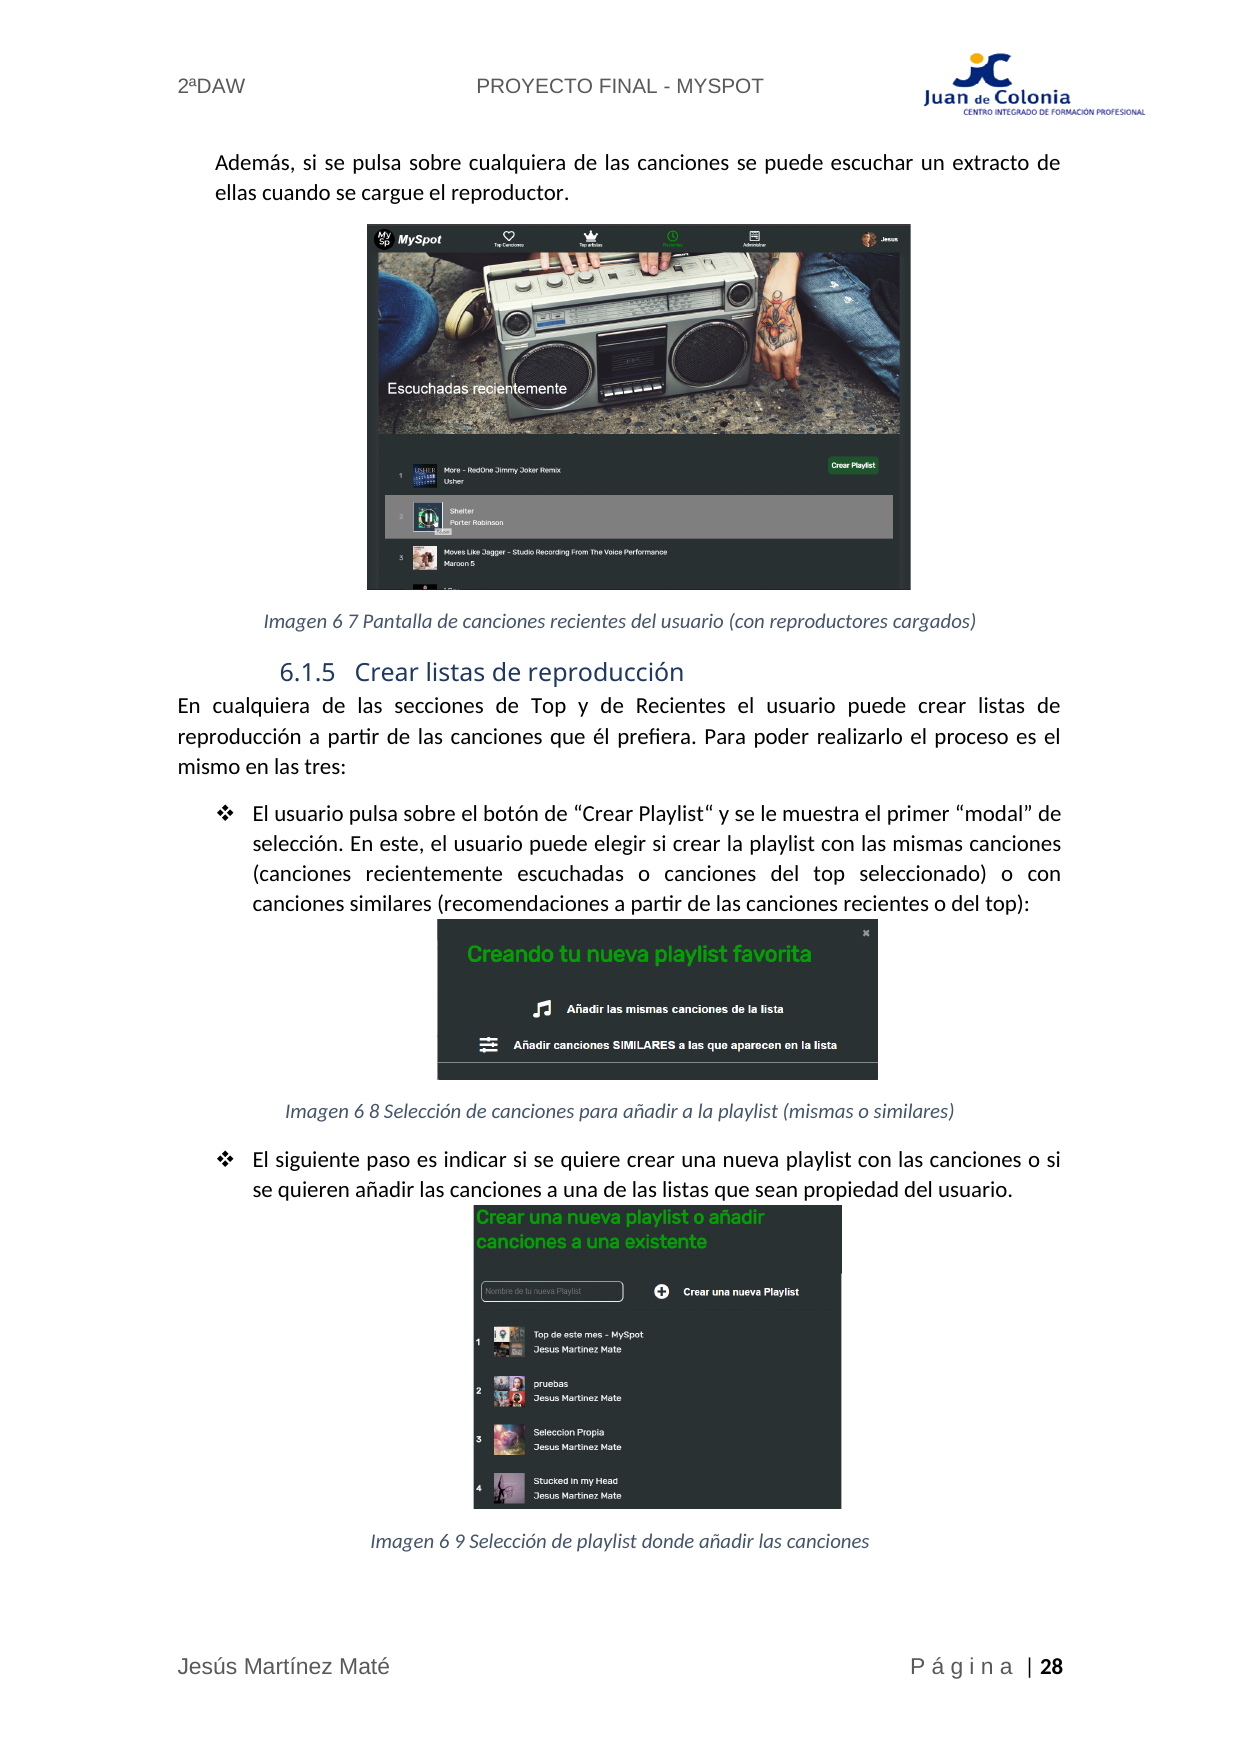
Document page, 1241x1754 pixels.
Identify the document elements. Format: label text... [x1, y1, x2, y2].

text En cualquiera de las secciones de Top y de Recientes el usuario puede crear listas de reproducción a partir de las canciones que él prefiera. Para poder realizarlo el proceso es el mismo en las tres: [177, 692, 1063, 780]
picture [437, 919, 878, 1080]
picture [916, 46, 1154, 119]
text Imagen 6 9 Selección de playlist donde añadir las canciones [177, 1528, 1063, 1553]
text Además, si se pulsa sobre cualquiera de las canciones se puede escuchar un extracto de ellas cuando se cargue el reproductor. [215, 148, 1063, 206]
subtitle Crear listas de reproducción [279, 655, 1063, 689]
picture [367, 224, 911, 590]
list El siguiente paso es indicar si se quiere crear una nueva playlist con las canciones o si se quieren añadir las canciones a una de las listas que sean propiedad del usuario. [215, 1145, 1063, 1203]
text Imagen 6 8 Selección de canciones para añadir a la playlist (mismas o similares) [177, 1099, 1063, 1124]
picture [473, 1205, 842, 1509]
list El usuario pulsa sobre el botón de “Crear Playlist“ y se le muestra el primer “modal” de selección. En este, el usuario puede elegir si crear la playlist con las mismas canciones (canciones recientemente escuchadas o canciones del top seleccionado) o con canciones similares (recomendaciones a partir de las canciones recientes o del top): [215, 799, 1063, 918]
text Imagen 6 7 Pantalla de canciones recientes del usuario (con reproductores cargados) [177, 609, 1063, 634]
